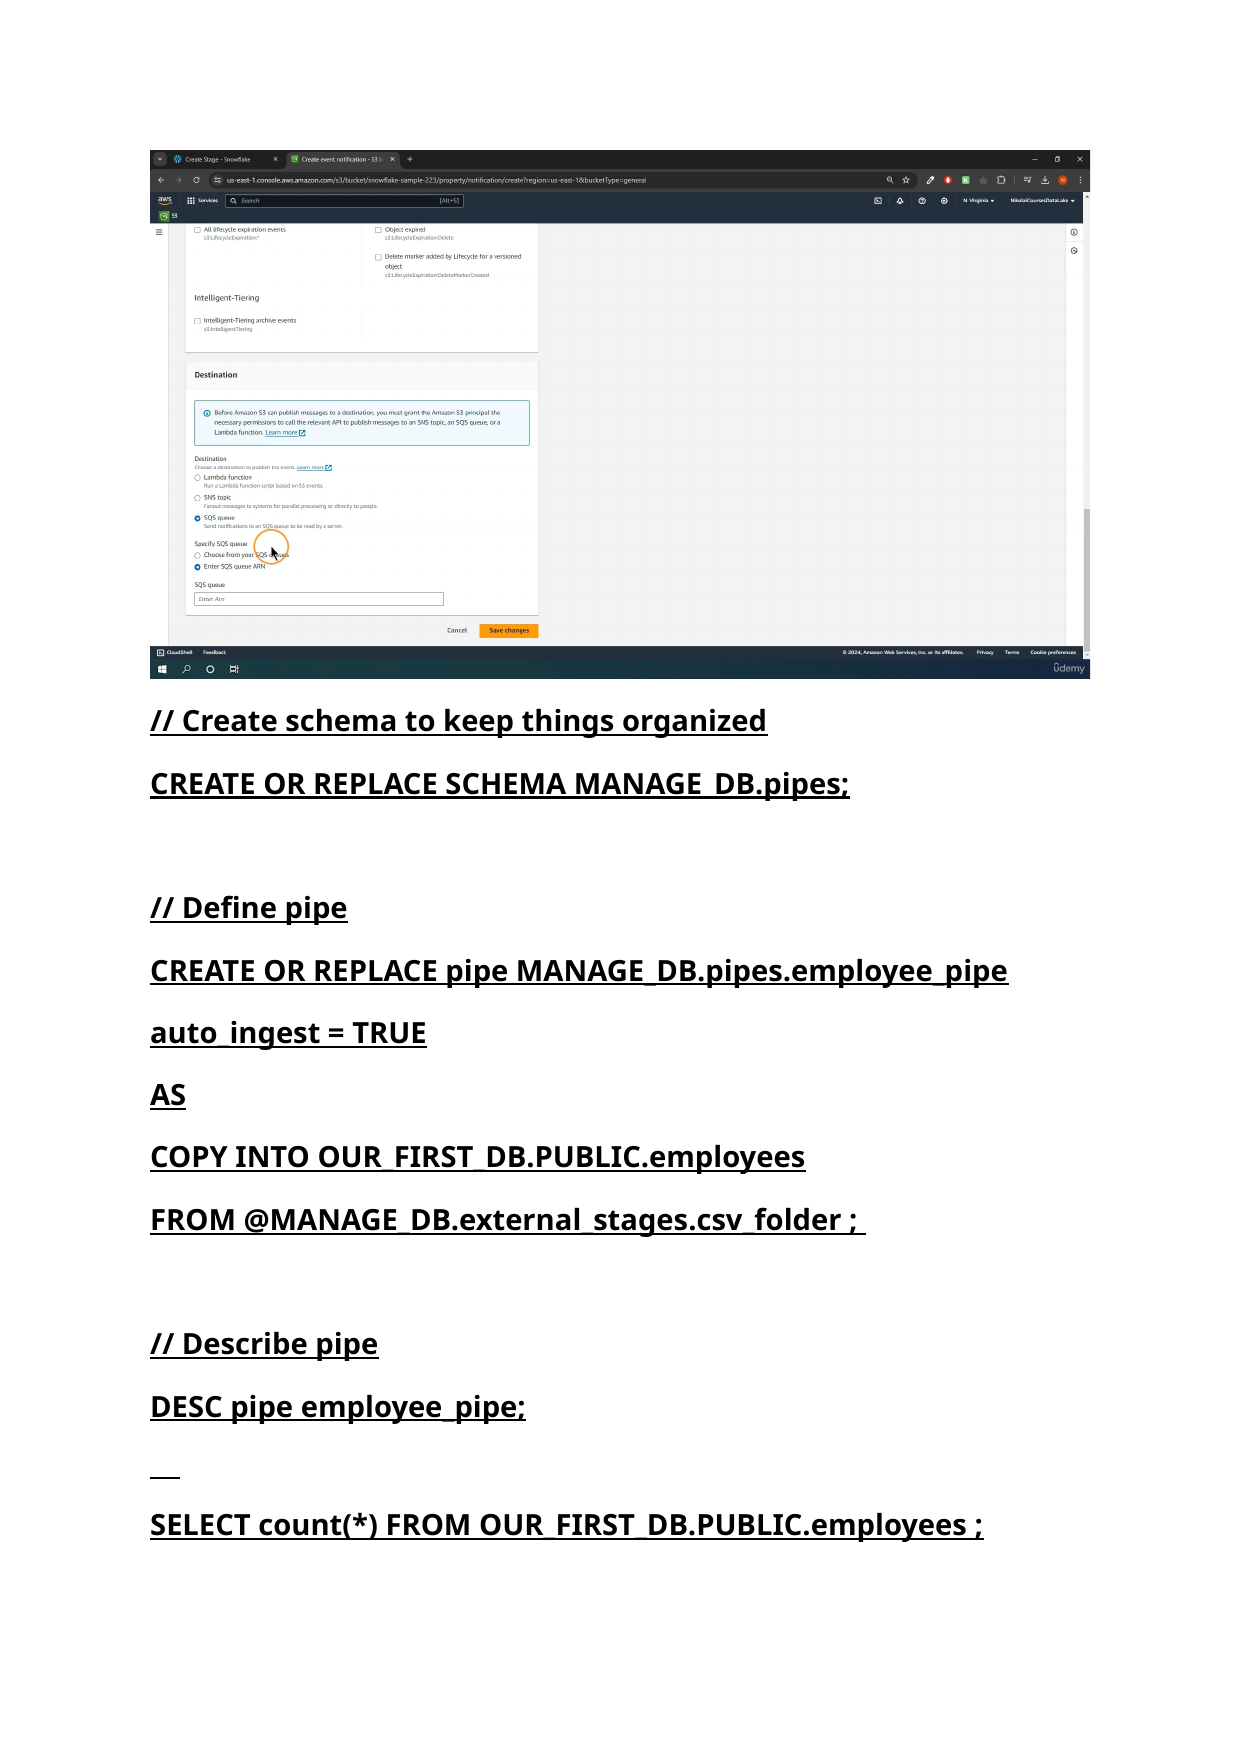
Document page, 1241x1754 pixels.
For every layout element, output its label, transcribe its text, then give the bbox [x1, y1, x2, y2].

text // Create schema to keep things organized [150, 701, 1090, 740]
text SELECT count(*) FROM OUR_FIRST_DB.PUBLIC.employees ; [150, 1504, 1090, 1544]
picture [150, 150, 1091, 679]
text // Define pipe [150, 887, 1090, 927]
text auto_ingest = TRUE [150, 1012, 1090, 1052]
text FROM @MANAGE_DB.external_stages.csv_folder ; [150, 1199, 1090, 1239]
text // Describe pipe [150, 1323, 1090, 1363]
text AS [150, 1074, 1090, 1114]
text DESC pipe employee_pipe; [150, 1386, 1090, 1426]
text CREATE OR REPLACE SCHEMA MANAGE_DB.pipes; [150, 763, 1090, 803]
text CREATE OR REPLACE pipe MANAGE_DB.pipes.employee_pipe [150, 950, 1090, 989]
text COPY INTO OUR_FIRST_DB.PUBLIC.employees [150, 1137, 1090, 1176]
